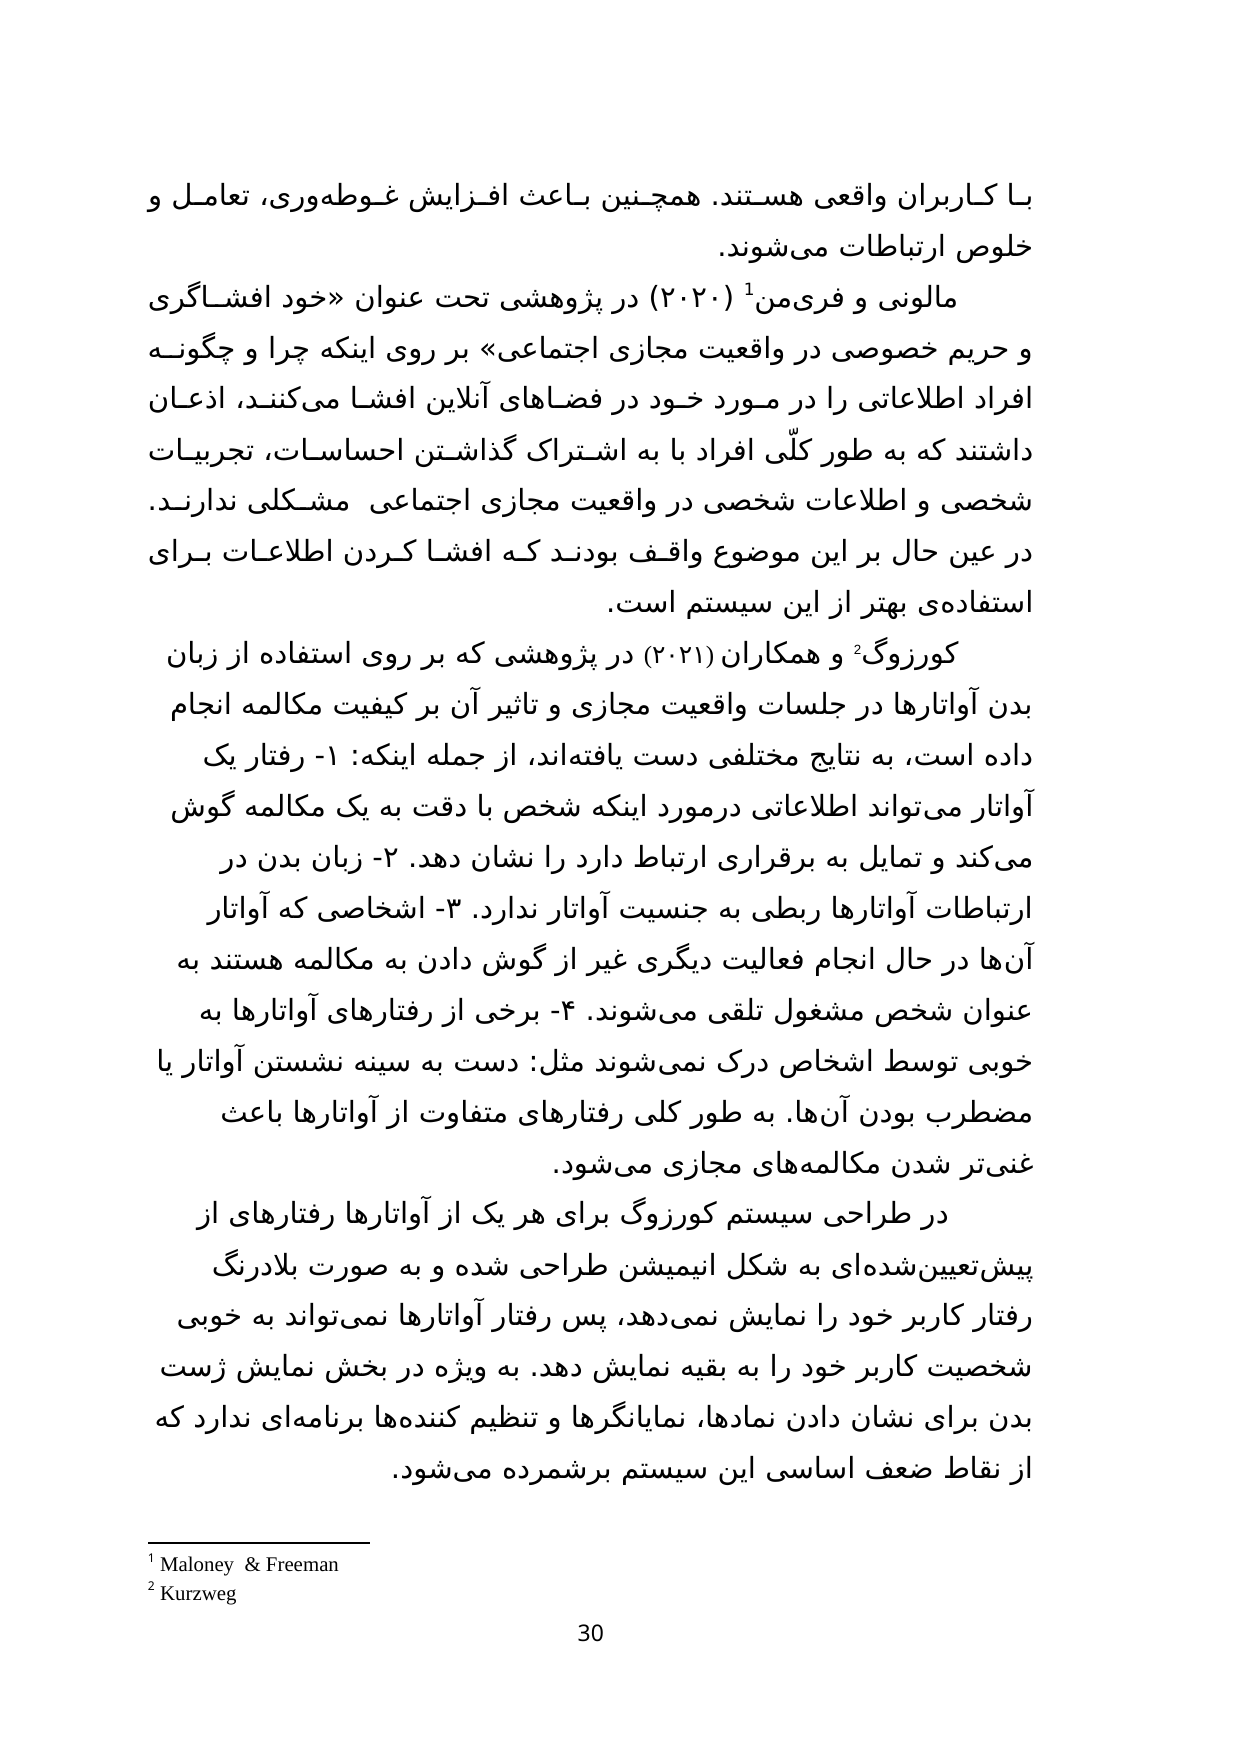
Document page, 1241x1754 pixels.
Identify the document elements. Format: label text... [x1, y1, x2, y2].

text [148, 178, 1033, 263]
text کورزوگ و همکاران (۲۰۲۱) در پژوهشی که بر روی استفاده از زبان بدن آواتارها در جلسات واقعیت مجازی و تاثیر آن بر کیفیت مکالمه انجام داده است، به نتایج مختلفی دست یافته‌اند، از جمله اینکه: ۱- رفتار یک آواتار می‌تواند اطلاعاتی درمورد اینکه شخص با دقت به یک مکالمه گوش می‌کند و تمایل به برقراری ارتباط دارد را نشان دهد. ۲- زبان بدن در ارتباطات آواتارها ربطی به جنسیت آواتار ندارد. ۳- اشخاصی که آواتار آن‌ها در حال انجام فعالیت دیگری غیر از گوش دادن به مکالمه هستند به عنوان شخص مشغول تلقی می‌شوند. ۴- برخی از رفتار‌های آواتارها به خوبی توسط اشخاص درک نمی‌شوند مثل: دست به سینه نشستن آواتار یا مضطرب بودن آن‌ها. به طور کلی رفتارهای متفاوت از آواتارها باعث غنی‌تر شدن مکالمه‌های مجازی می‌شود. [148, 637, 1033, 1180]
text در طراحی سیستم کورزوگ برای هر یک از آواتار‌ها رفتارهای از پیش‌تعیین‌شده‌ای به شکل انیمیشن طراحی شده و به صورت بلادرنگ رفتار کاربر خود را نمایش نمی‌دهد، پس رفتار آواتارها نمی‌تواند به خوبی شخصیت کاربر خود را به بقیه نمایش دهد. به ویژه در بخش نمایش ژست بدن برای نشان دادن نمادها، نمایانگر‌ها و تنظیم کننده‌ها برنامه‌ای ندارد که از نقاط ضعف اساسی این سیستم برشمرده می‌شود. [148, 1197, 1033, 1486]
text مالونی و فری‌من (۲۰۲۰) در پژوهشی تحت عنوان «خود افشاگری و حریم خصوصی در واقعیت مجازی اجتماعی» بر روی اینکه چرا و چگونه افراد اطلاعاتی را در مورد خود در فضا‌های آنلاین افشا می‌کنند، اذعان داشتند که به طور کلّی افراد با به اشتراک گذاشتن احساسات، تجربیات شخصی و اطلاعات شخصی در واقعیت مجازی اجتماعی مشکلی ندارند. در عین حال بر این موضوع واقف بودند که افشا کردن اطلاعات برای استفاده‌ی بهتر از این سیستم است. [148, 280, 1033, 619]
